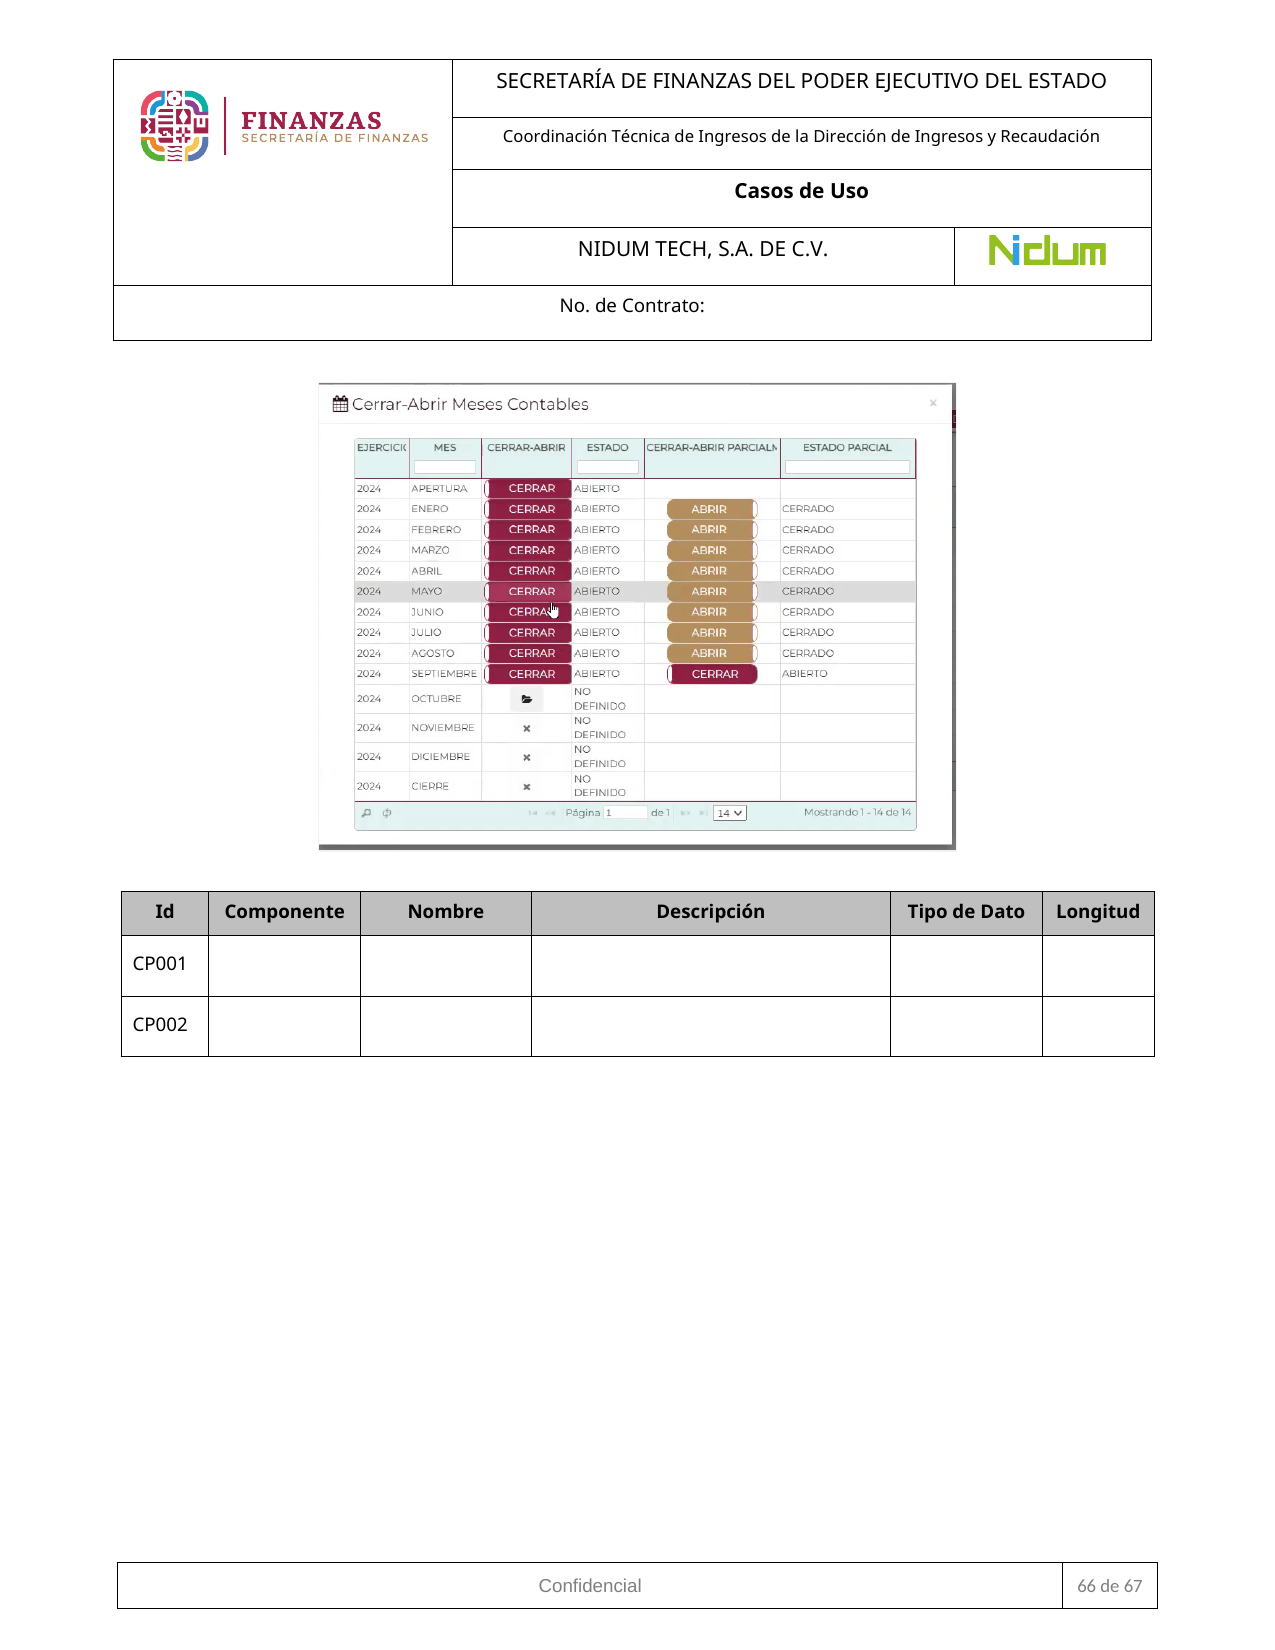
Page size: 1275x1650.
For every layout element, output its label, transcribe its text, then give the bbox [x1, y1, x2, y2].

picture [134, 82, 448, 168]
table_header Descripción [532, 892, 890, 935]
table_header Tipo de Dato [891, 892, 1042, 935]
table_cell [532, 997, 890, 1056]
table_cell [891, 936, 1042, 996]
table_cell CP002 [122, 997, 208, 1056]
table_cell [1043, 936, 1154, 996]
picture [319, 383, 956, 850]
table_header Id [122, 892, 208, 935]
table_header Componente [209, 892, 360, 935]
table_header Longitud [1043, 892, 1154, 935]
table_cell [532, 936, 890, 996]
table_cell [209, 936, 360, 996]
table_header Nombre [361, 892, 531, 935]
table_cell [361, 936, 531, 996]
table_cell [891, 997, 1042, 1056]
table_cell [209, 997, 360, 1056]
table_cell CP001 [122, 936, 208, 996]
table_cell [361, 997, 531, 1056]
table_cell [1043, 997, 1154, 1056]
picture [983, 232, 1112, 267]
